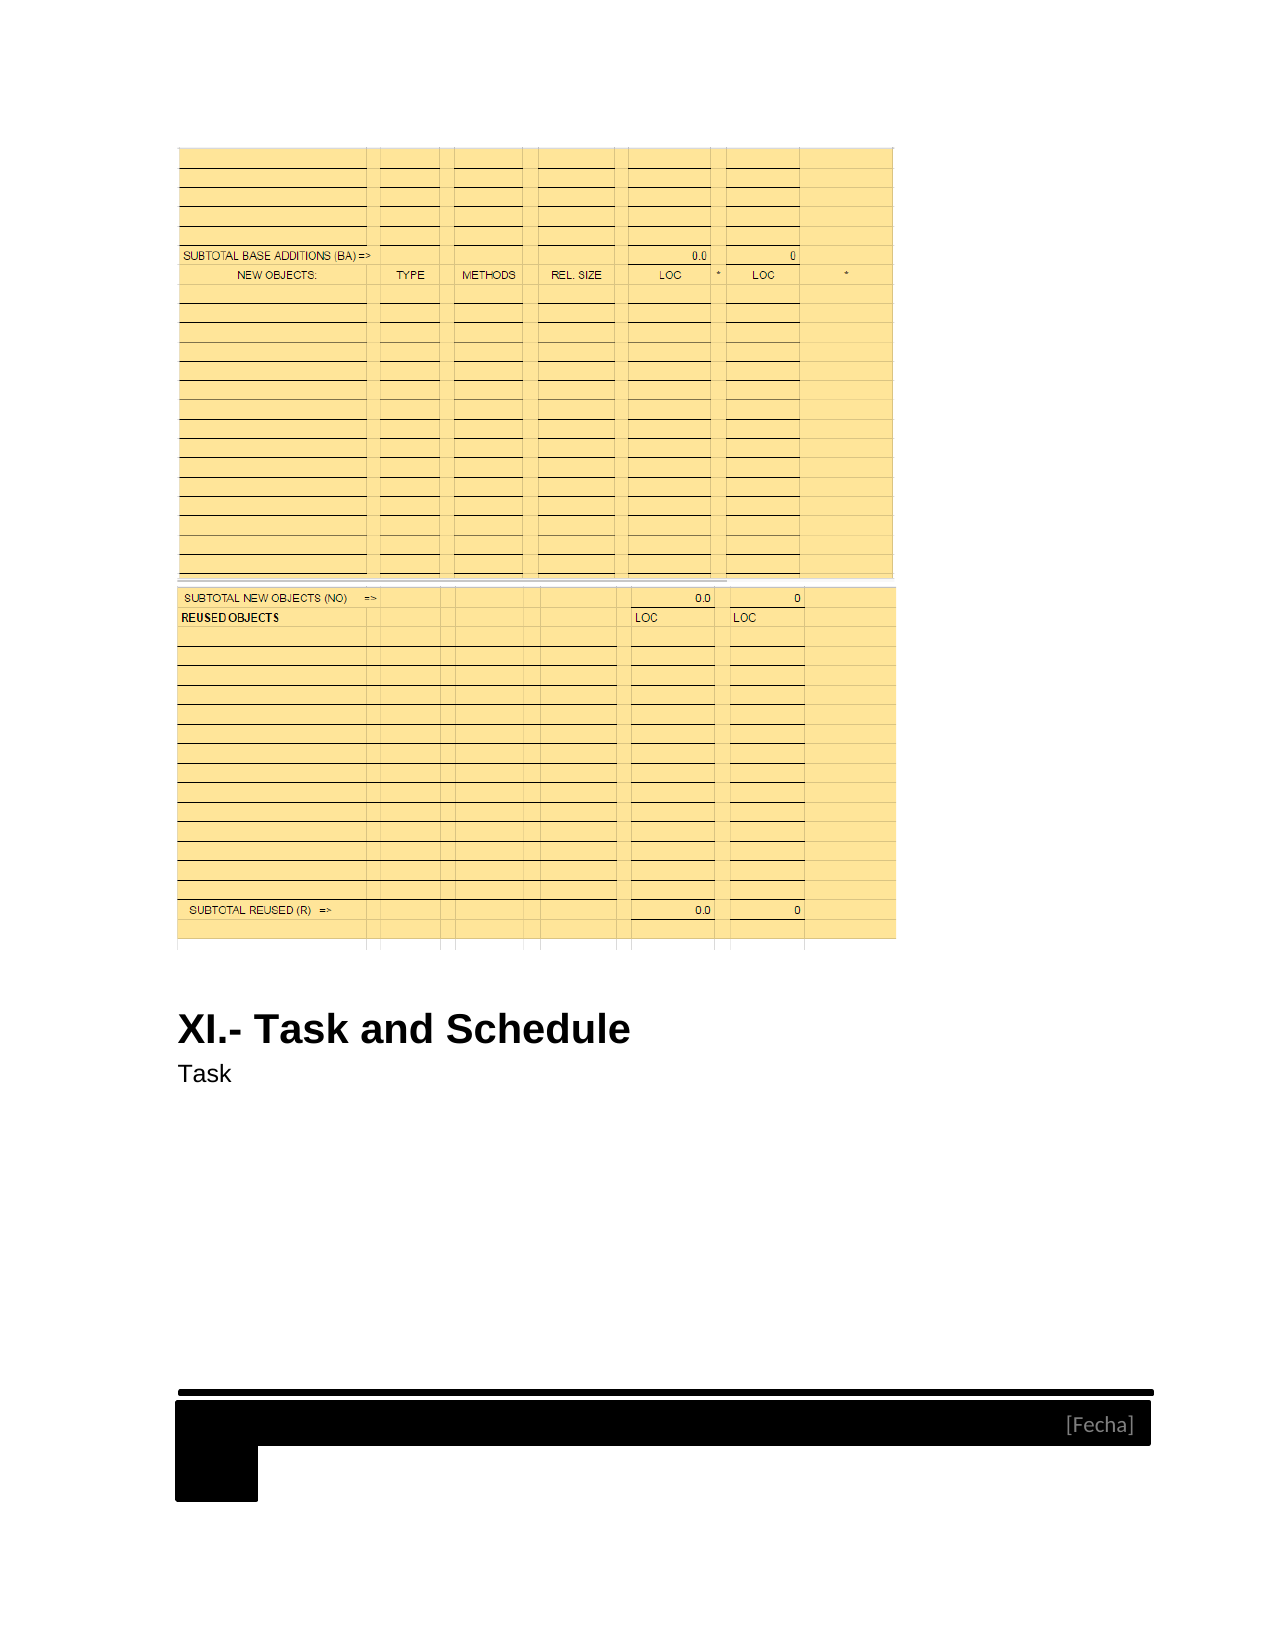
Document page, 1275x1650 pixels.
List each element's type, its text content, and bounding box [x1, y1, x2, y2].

picture [177, 586, 897, 950]
text Task [177, 1059, 1098, 1088]
subtitle XI.- Task and Schedule [177, 1004, 1098, 1052]
picture [177, 147, 895, 582]
